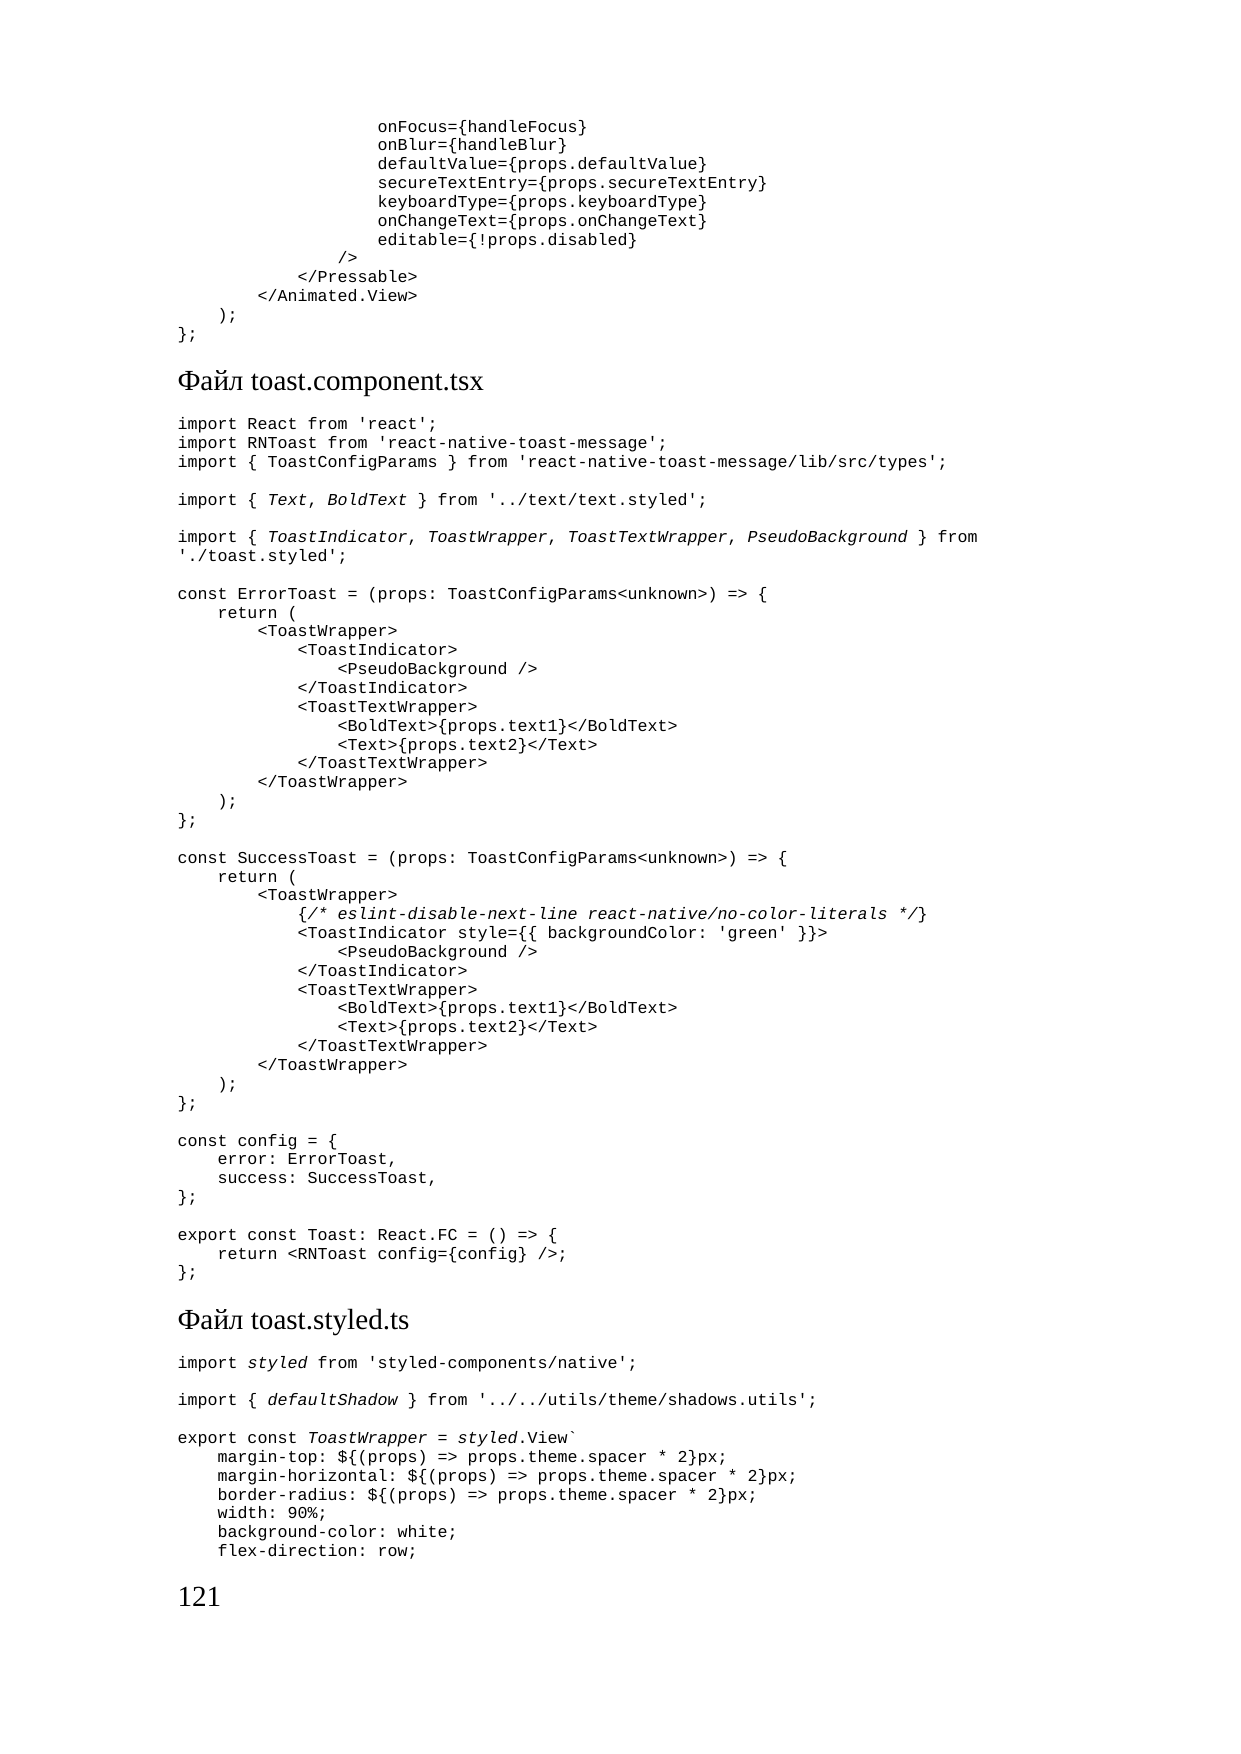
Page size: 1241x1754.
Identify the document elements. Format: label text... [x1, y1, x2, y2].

text import React from 'react'; import RNToast from 'react-native-toast-message'; import { ToastConfigParams } from 'react-native-toast-message/lib/src/types'; import { Text, BoldText } from '../text/text.styled'; import { ToastIndicator, ToastWrapper, ToastTextWrapper, PseudoBackground } from './toast.styled'; const ErrorToast = (props: ToastConfigParams<unknown>) => { return ( <ToastWrapper> <ToastIndicator> <PseudoBackground /> </ToastIndicator> <ToastTextWrapper> <BoldText>{props.text1}</BoldText> <Text>{props.text2}</Text> </ToastTextWrapper> </ToastWrapper> ); }; const SuccessToast = (props: ToastConfigParams<unknown>) => { return ( <ToastWrapper> {/* eslint-disable-next-line react-native/no-color-literals */} <ToastIndicator style={{ backgroundColor: 'green' }}> <PseudoBackground /> </ToastIndicator> <ToastTextWrapper> <BoldText>{props.text1}</BoldText> <Text>{props.text2}</Text> </ToastTextWrapper> </ToastWrapper> ); }; const config = { error: ErrorToast, success: SuccessToast, }; export const Toast: React.FC = () => { return <RNToast config={config} />; }; [177, 416, 1152, 1283]
text Файл toast.styled.ts [177, 1302, 1152, 1335]
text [177, 118, 1152, 344]
text Файл toast.component.tsx [177, 363, 1152, 397]
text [177, 1354, 1152, 1562]
